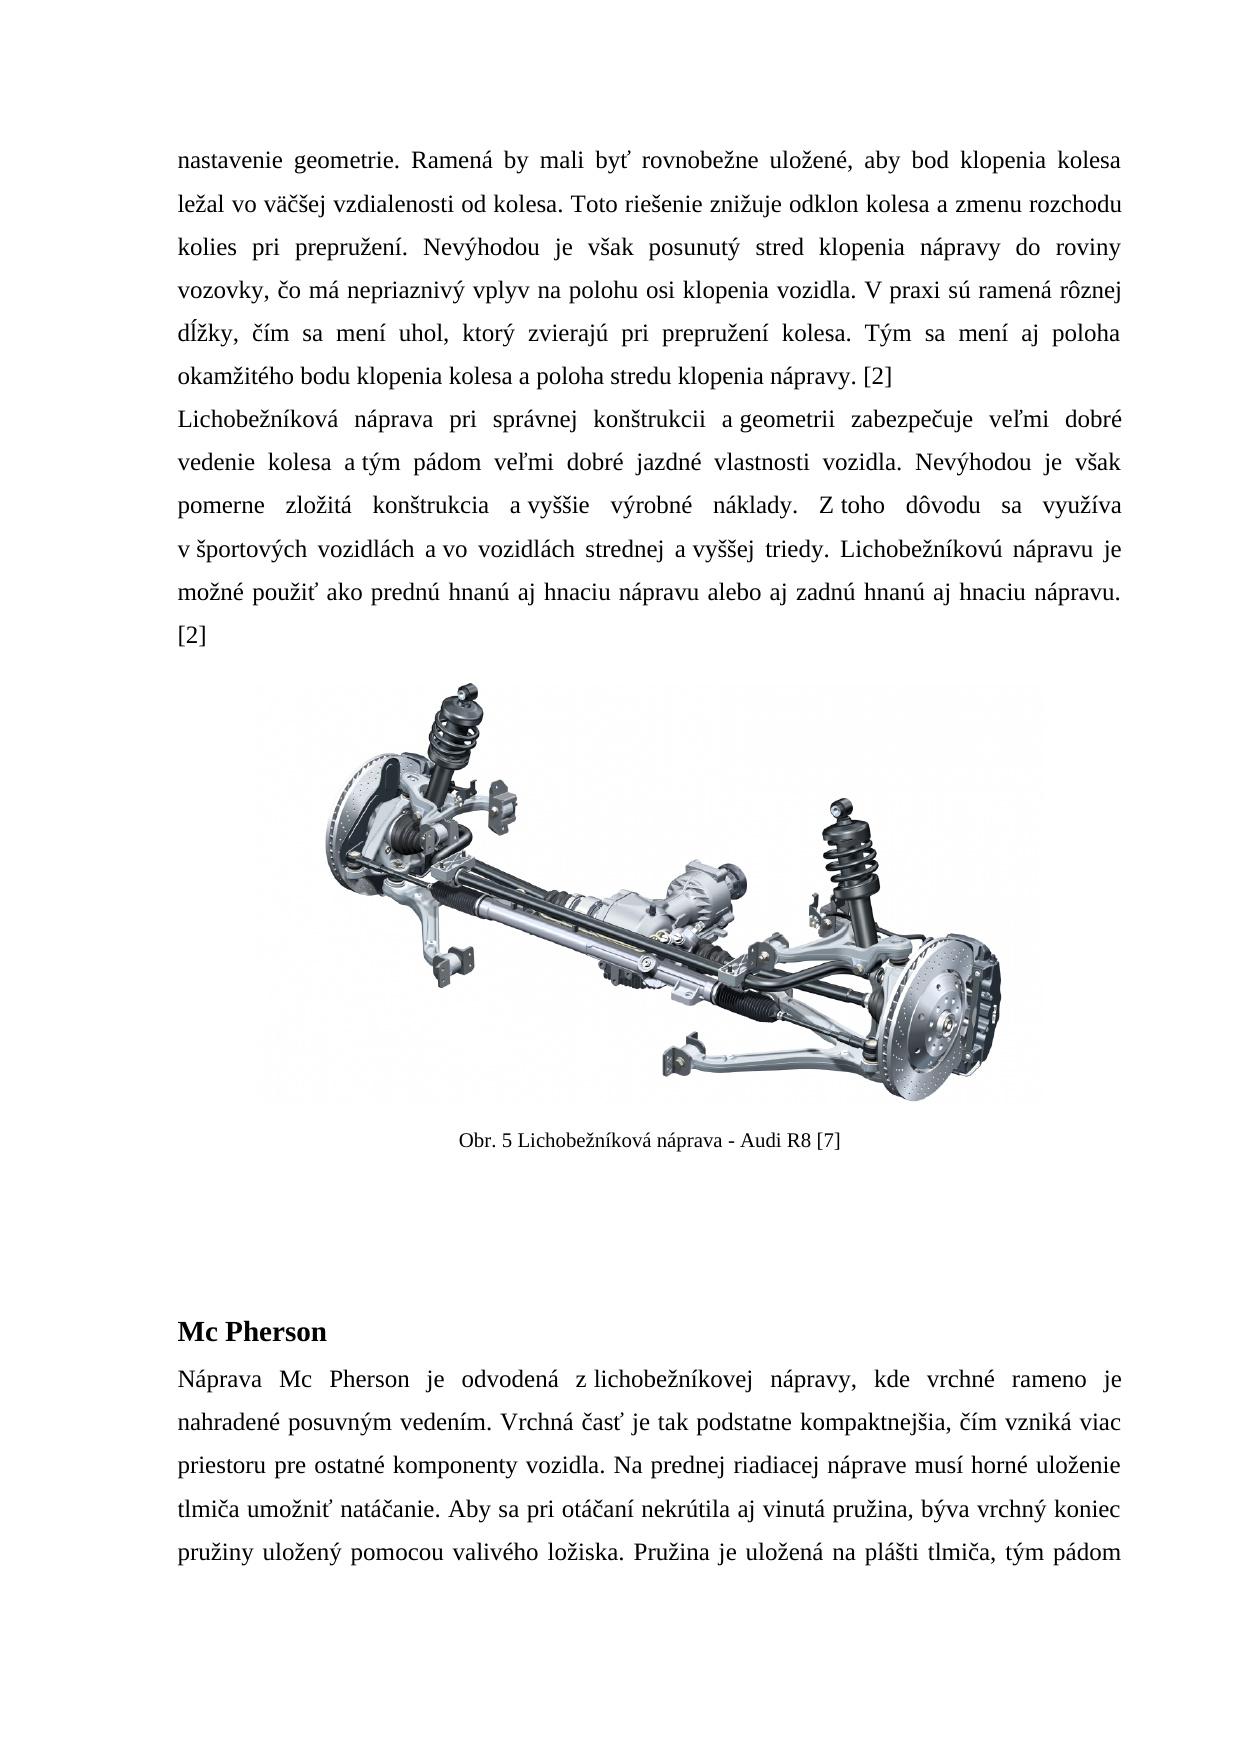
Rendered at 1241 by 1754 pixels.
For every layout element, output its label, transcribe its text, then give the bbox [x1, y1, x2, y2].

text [177, 1364, 1122, 1566]
picture [253, 683, 1046, 1104]
text Lichobežníková náprava pri správnej konštrukcii a geometrii zabezpečuje veľmi dobré vedenie kolesa a tým pádom veľmi dobré jazdné vlastnosti vozidla. Nevýhodou je však pomerne zložitá konštrukcia a vyššie výrobné náklady. Z toho dôvodu sa využíva v športových vozidlách a vo vozidlách strednej a vyššej triedy. Lichobežníkovú nápravu je možné použiť ako prednú hnanú aj hnaciu nápravu alebo aj zadnú hnanú aj hnaciu nápravu. [177, 404, 1122, 649]
text Mc Pherson [177, 1314, 1122, 1348]
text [177, 146, 1122, 390]
text Obr. Lichobežníková náprava - Audi R8 [177, 1128, 1122, 1152]
